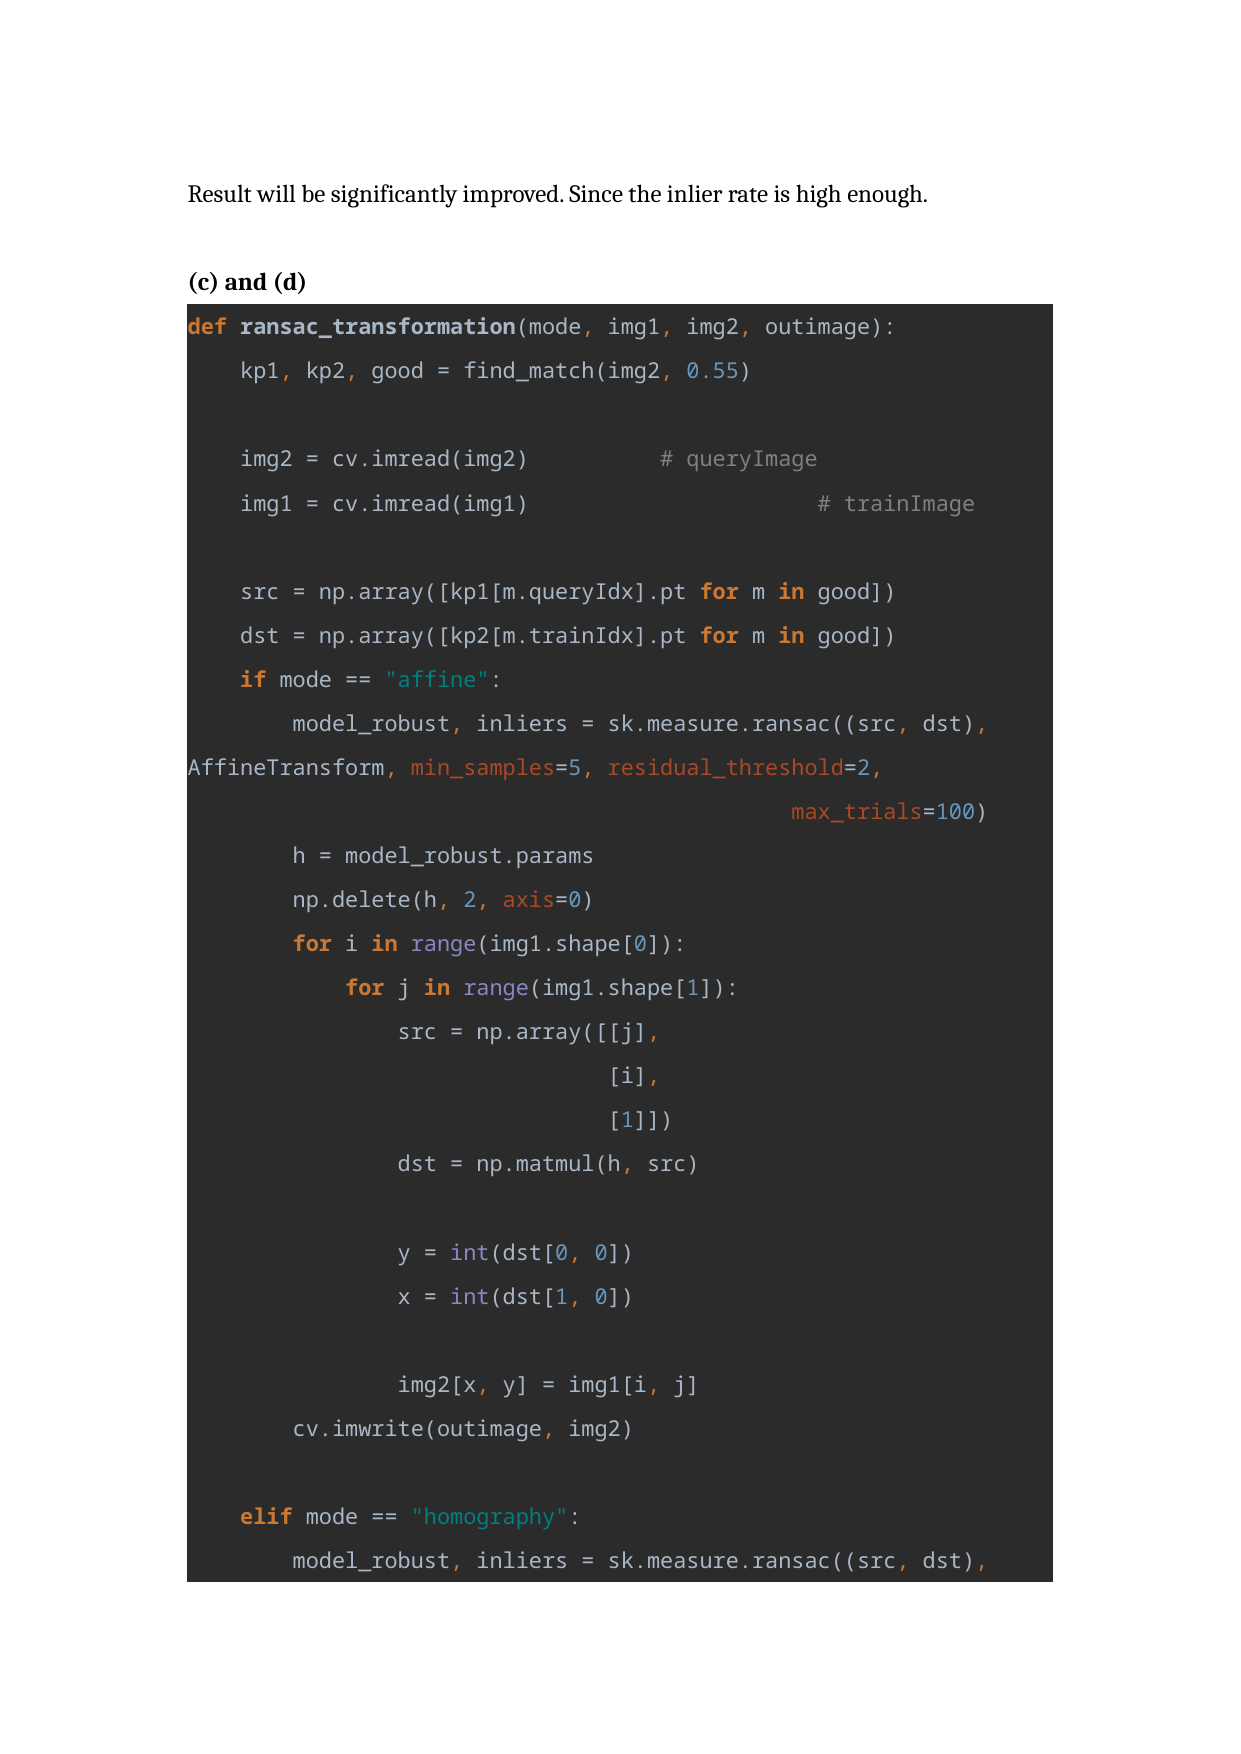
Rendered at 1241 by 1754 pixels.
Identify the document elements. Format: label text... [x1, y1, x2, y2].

text (c) and (d) [187, 260, 1053, 304]
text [187, 304, 1053, 1582]
text Result will be significantly improved. Since the inlier rate is high enough. [187, 172, 1053, 216]
